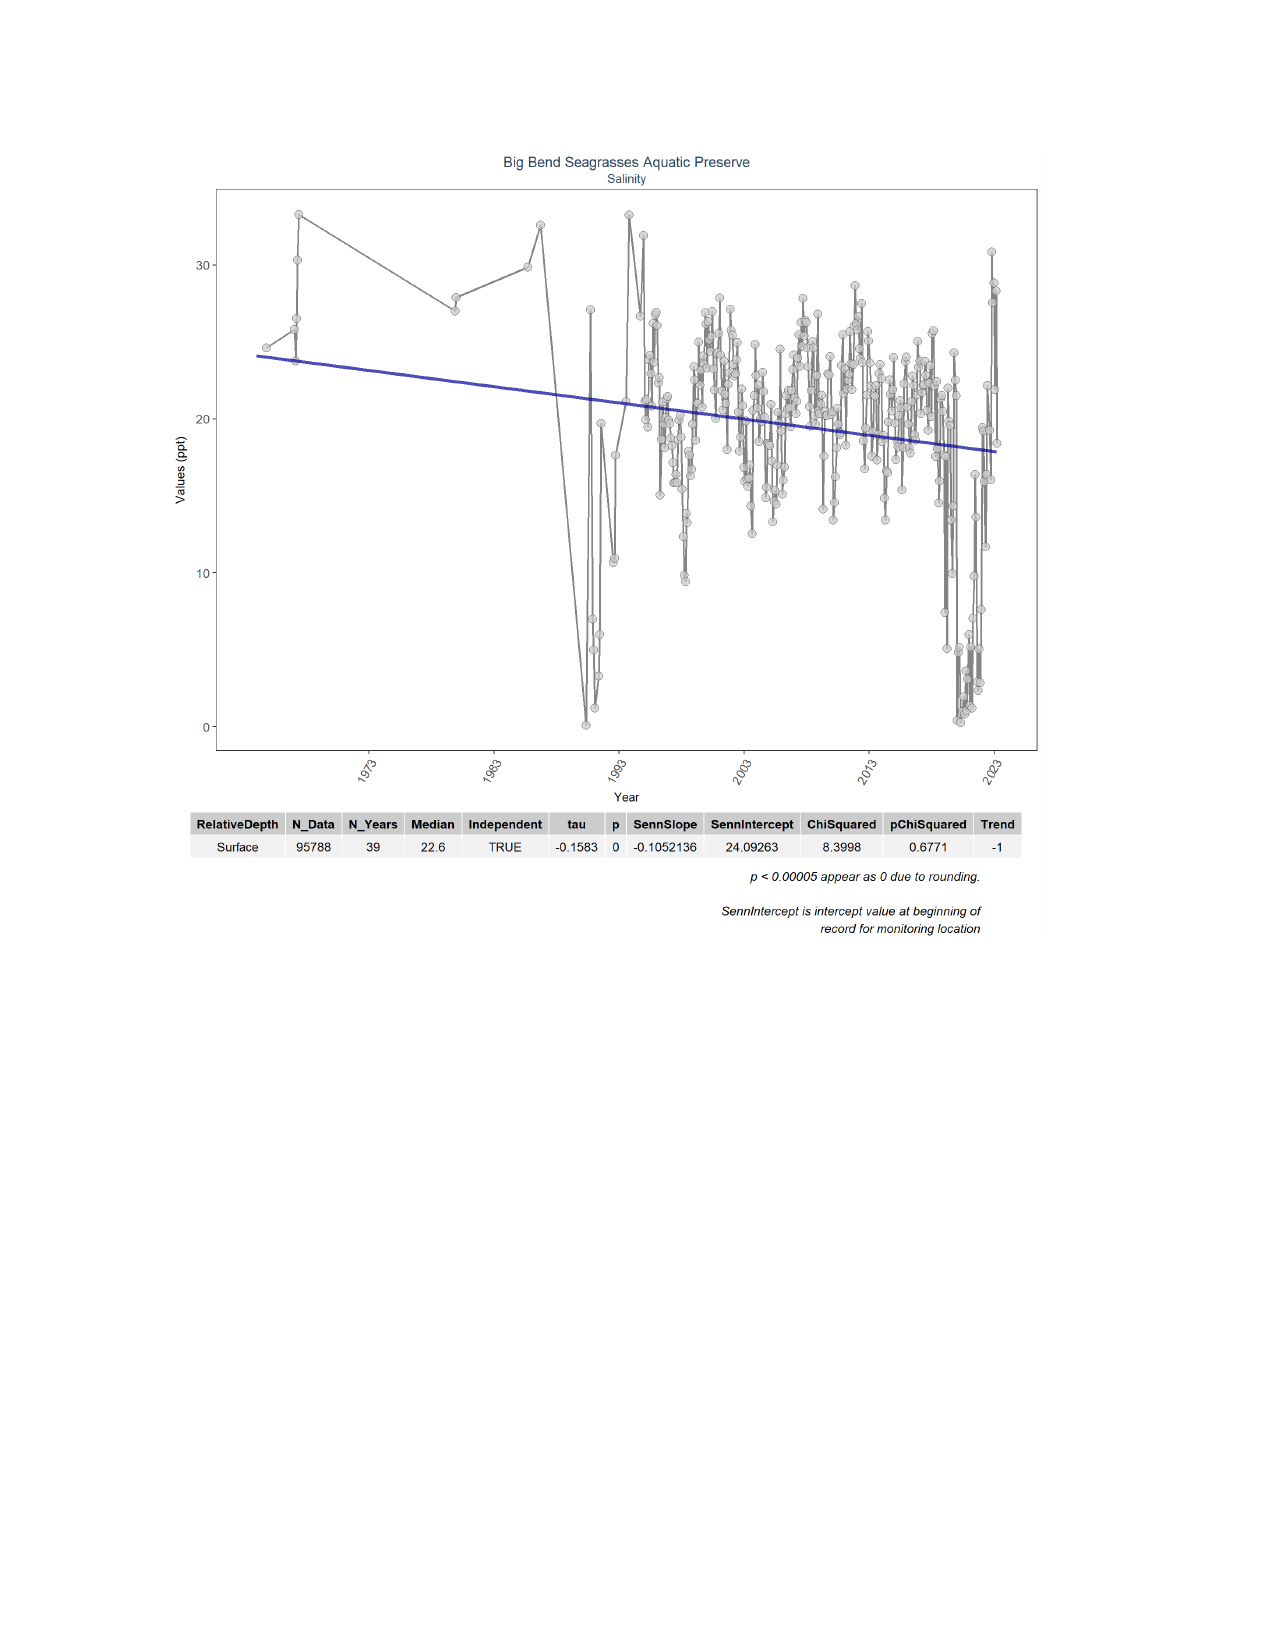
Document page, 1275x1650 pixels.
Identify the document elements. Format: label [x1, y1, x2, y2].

picture [168, 150, 1044, 938]
